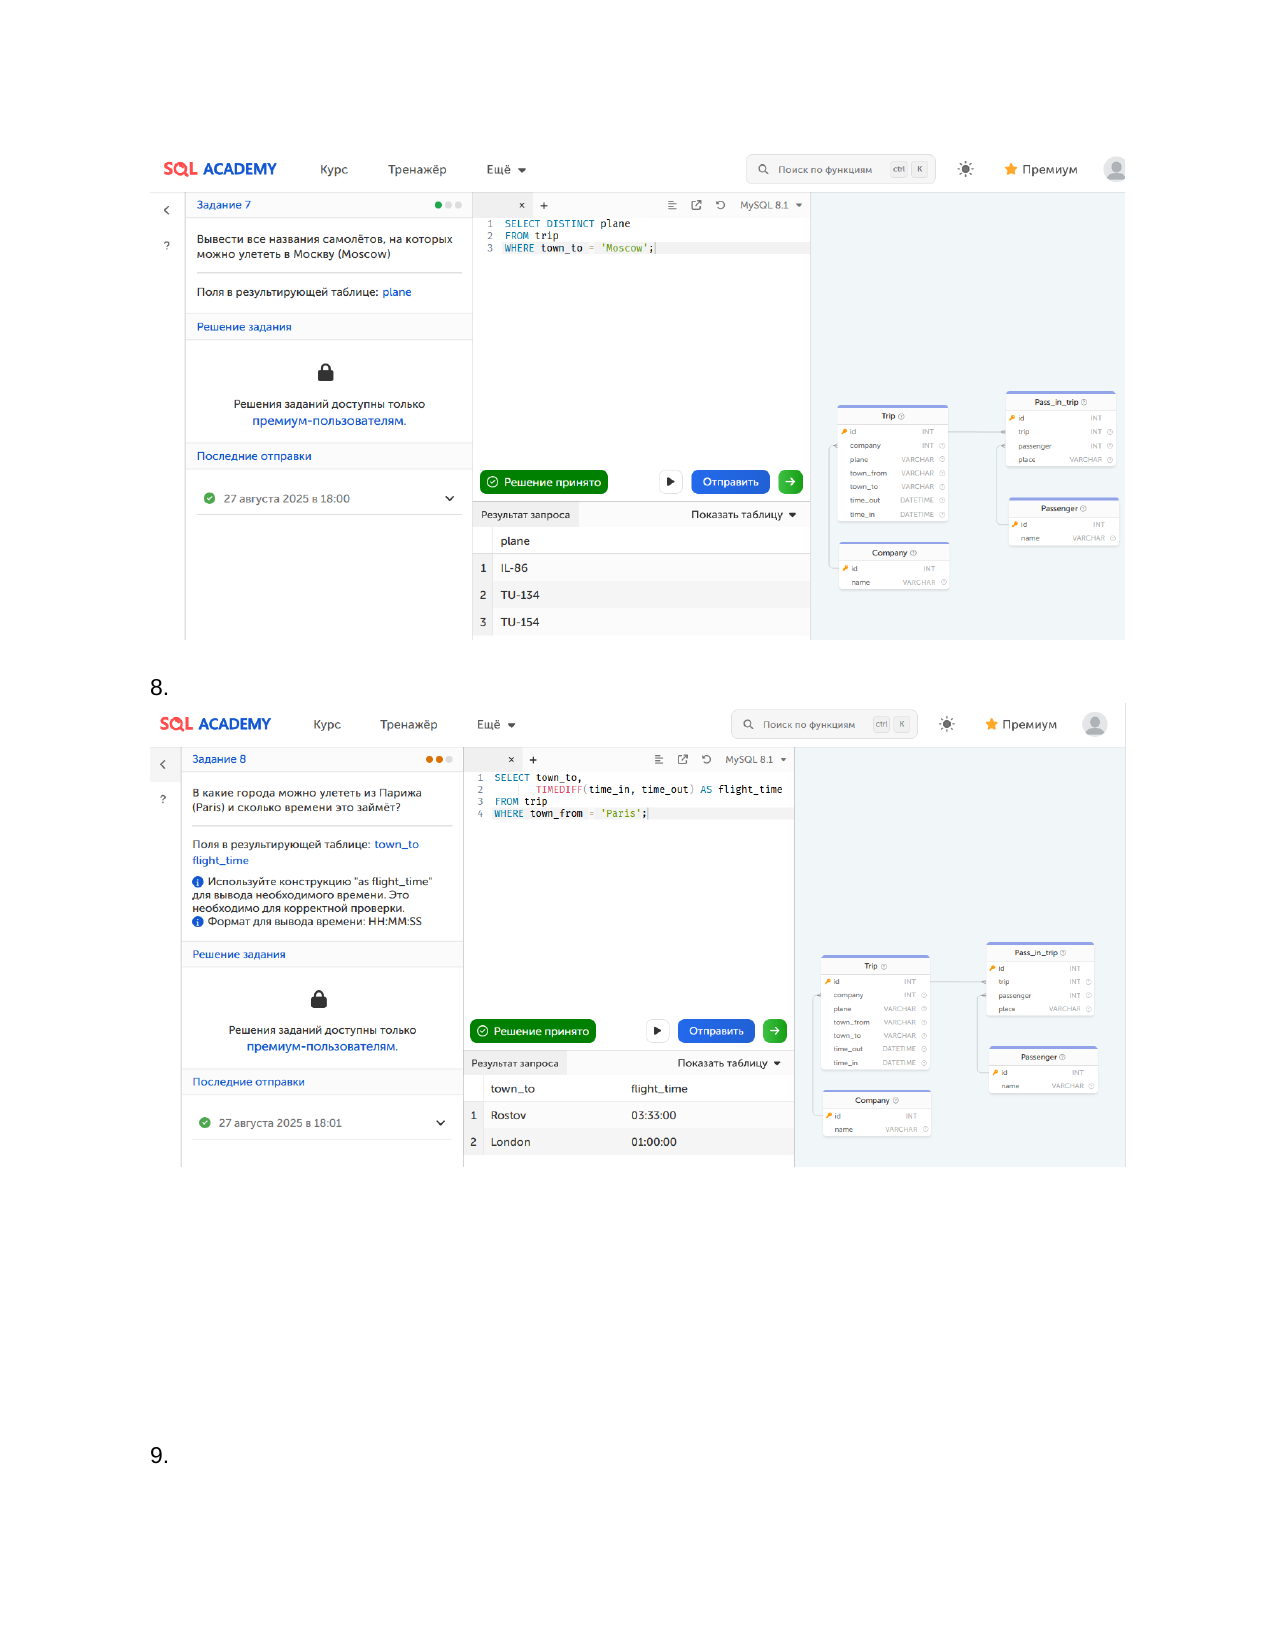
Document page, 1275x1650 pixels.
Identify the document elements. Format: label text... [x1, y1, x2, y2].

picture [150, 150, 1125, 640]
picture [150, 703, 1125, 1167]
text 8. [150, 674, 1125, 700]
text 9. [150, 1442, 1125, 1468]
